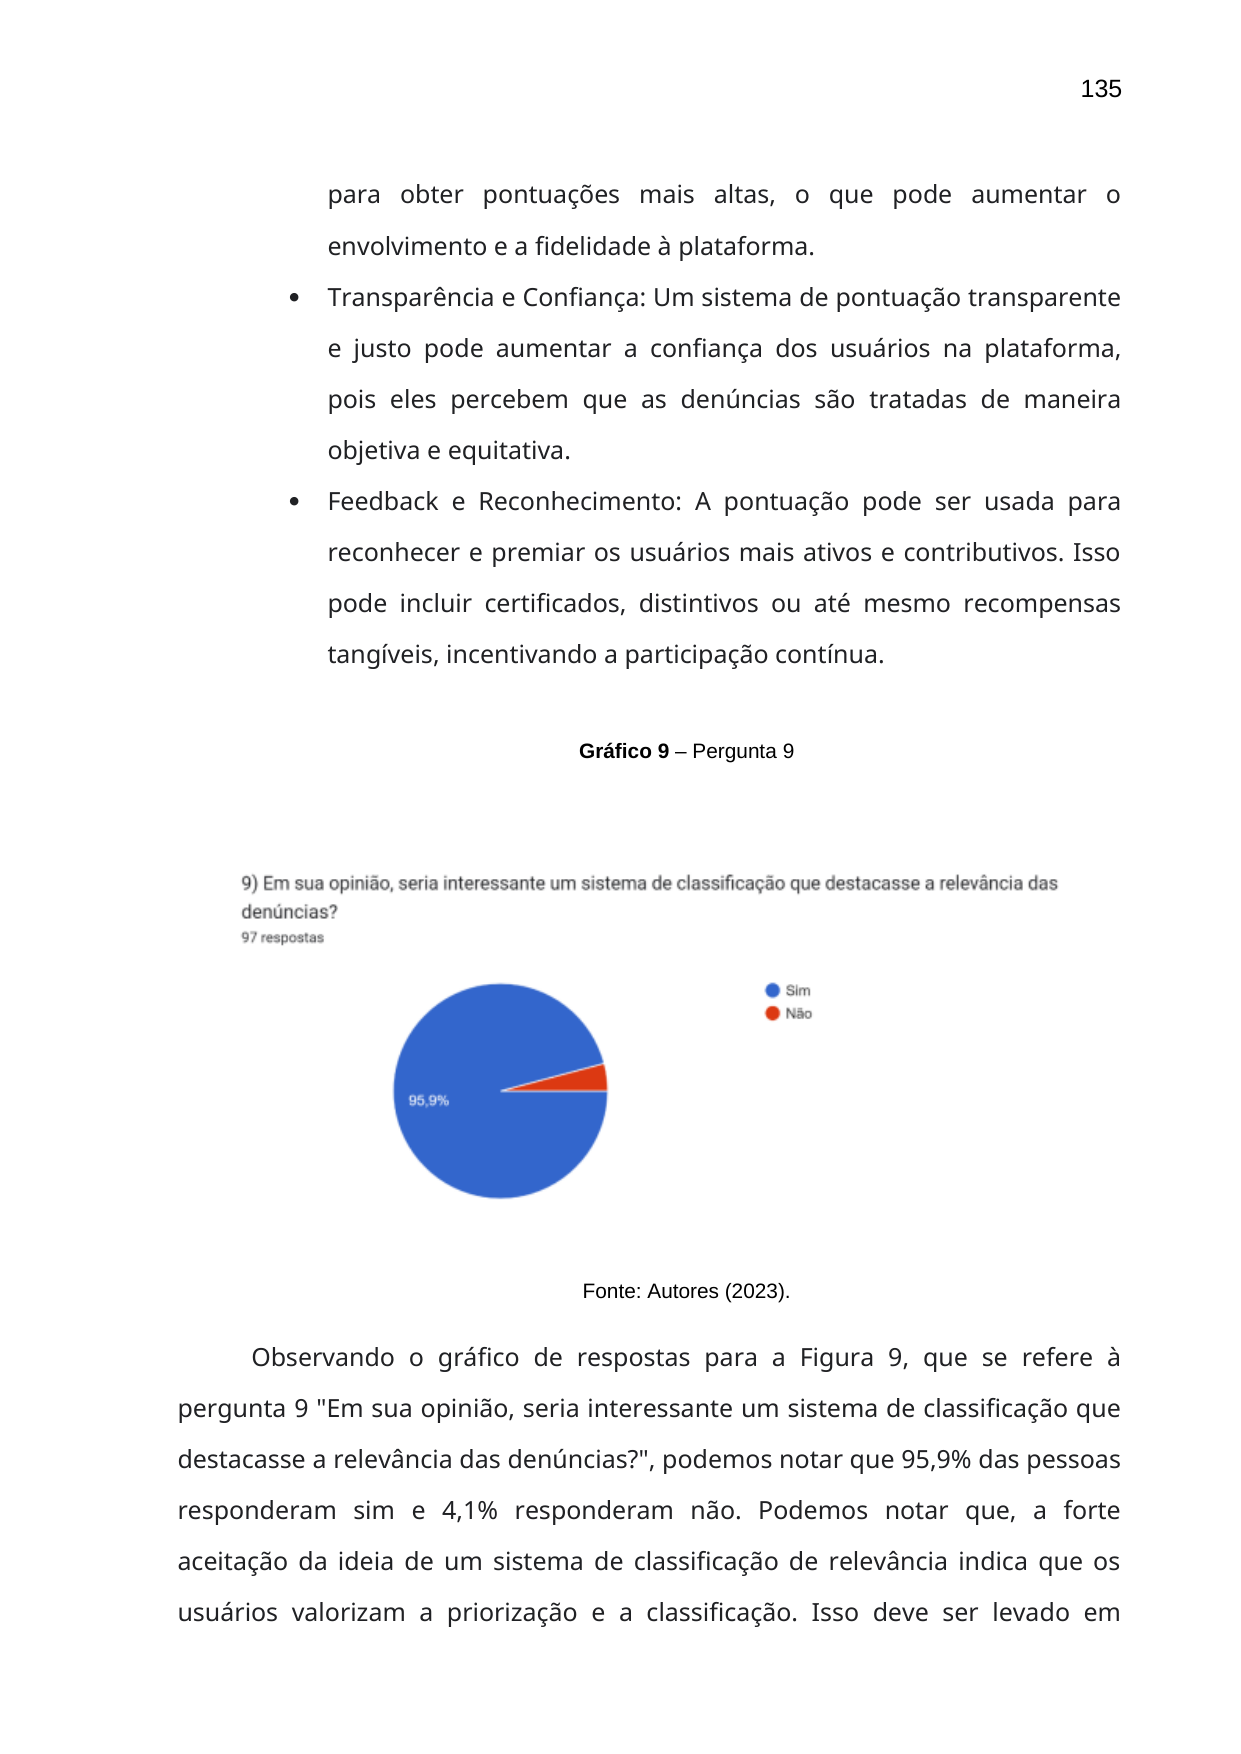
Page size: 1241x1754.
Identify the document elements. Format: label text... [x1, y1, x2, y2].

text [177, 1340, 1122, 1629]
text Fonte: Autores (2023). [177, 1279, 1122, 1303]
list Transparência e Confiança: Um sistema de pontuação transparente e justo pode aumentar a confiança dos usuários na plataforma, pois eles percebem que as denúncias são tratadas de maneira objetiva e equitativa. [290, 279, 1122, 466]
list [290, 177, 1122, 262]
picture [213, 842, 1087, 1240]
text Gráfico 9 – Pergunta 9 [177, 739, 1122, 763]
list Feedback e Reconhecimento: A pontuação pode ser usada para reconhecer e premiar os usuários mais ativos e contributivos. Isso pode incluir certificados, distintivos ou até mesmo recompensas tangíveis, incentivando a participação contínua. [290, 483, 1122, 671]
